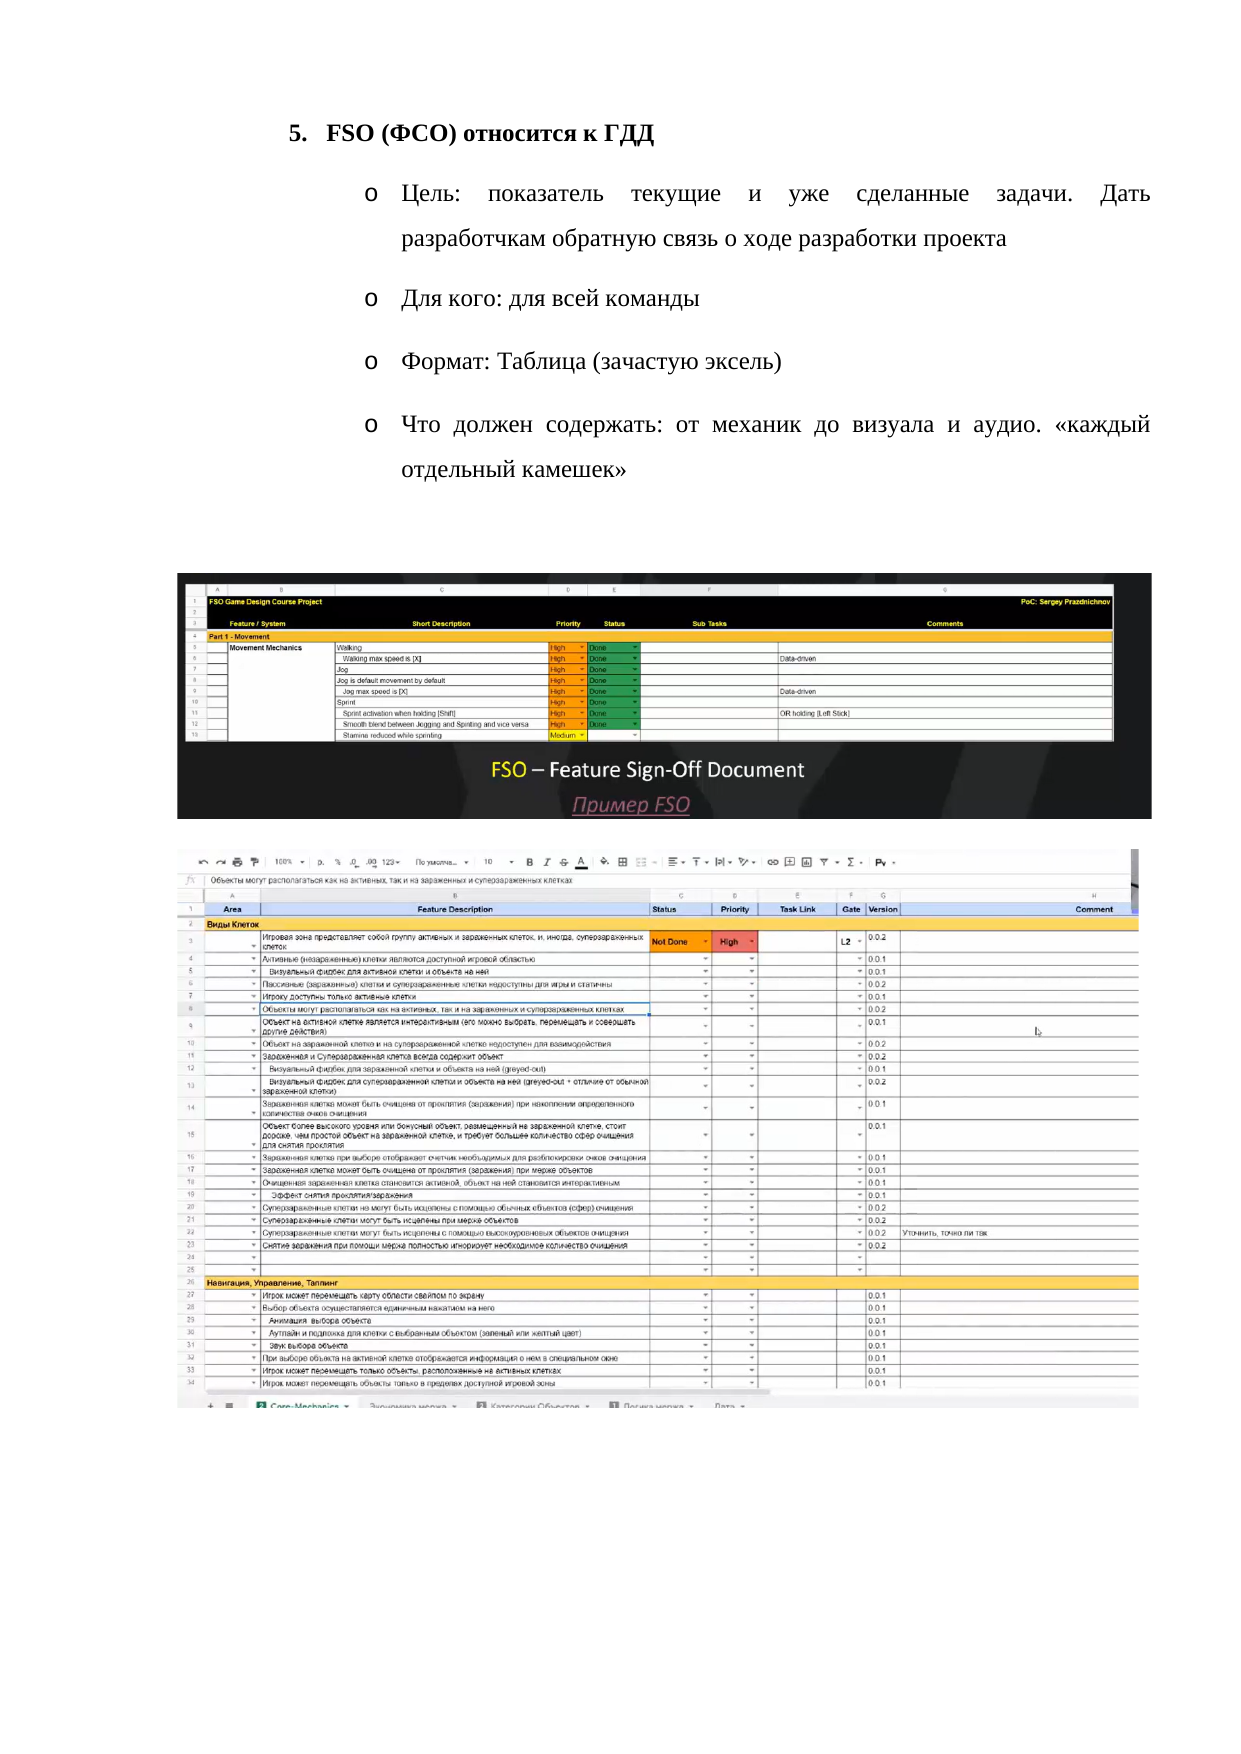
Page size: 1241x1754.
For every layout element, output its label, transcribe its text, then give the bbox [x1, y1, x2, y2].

picture [177, 573, 1152, 819]
list Формат: Таблица (зачастую эксель) [363, 346, 1152, 377]
list FSO (ФСО) относится к ГДД [288, 118, 1152, 147]
list Что должен содержать: от механик до визуала и аудио. «каждый отдельный камешек» [363, 409, 1152, 483]
list Цель: показатель текущие и уже сделанные задачи. Дать разработчкам обратную связь о ходе разработки проекта [363, 178, 1152, 252]
list Для кого: для всей команды [363, 283, 1152, 314]
picture [177, 849, 1139, 1408]
